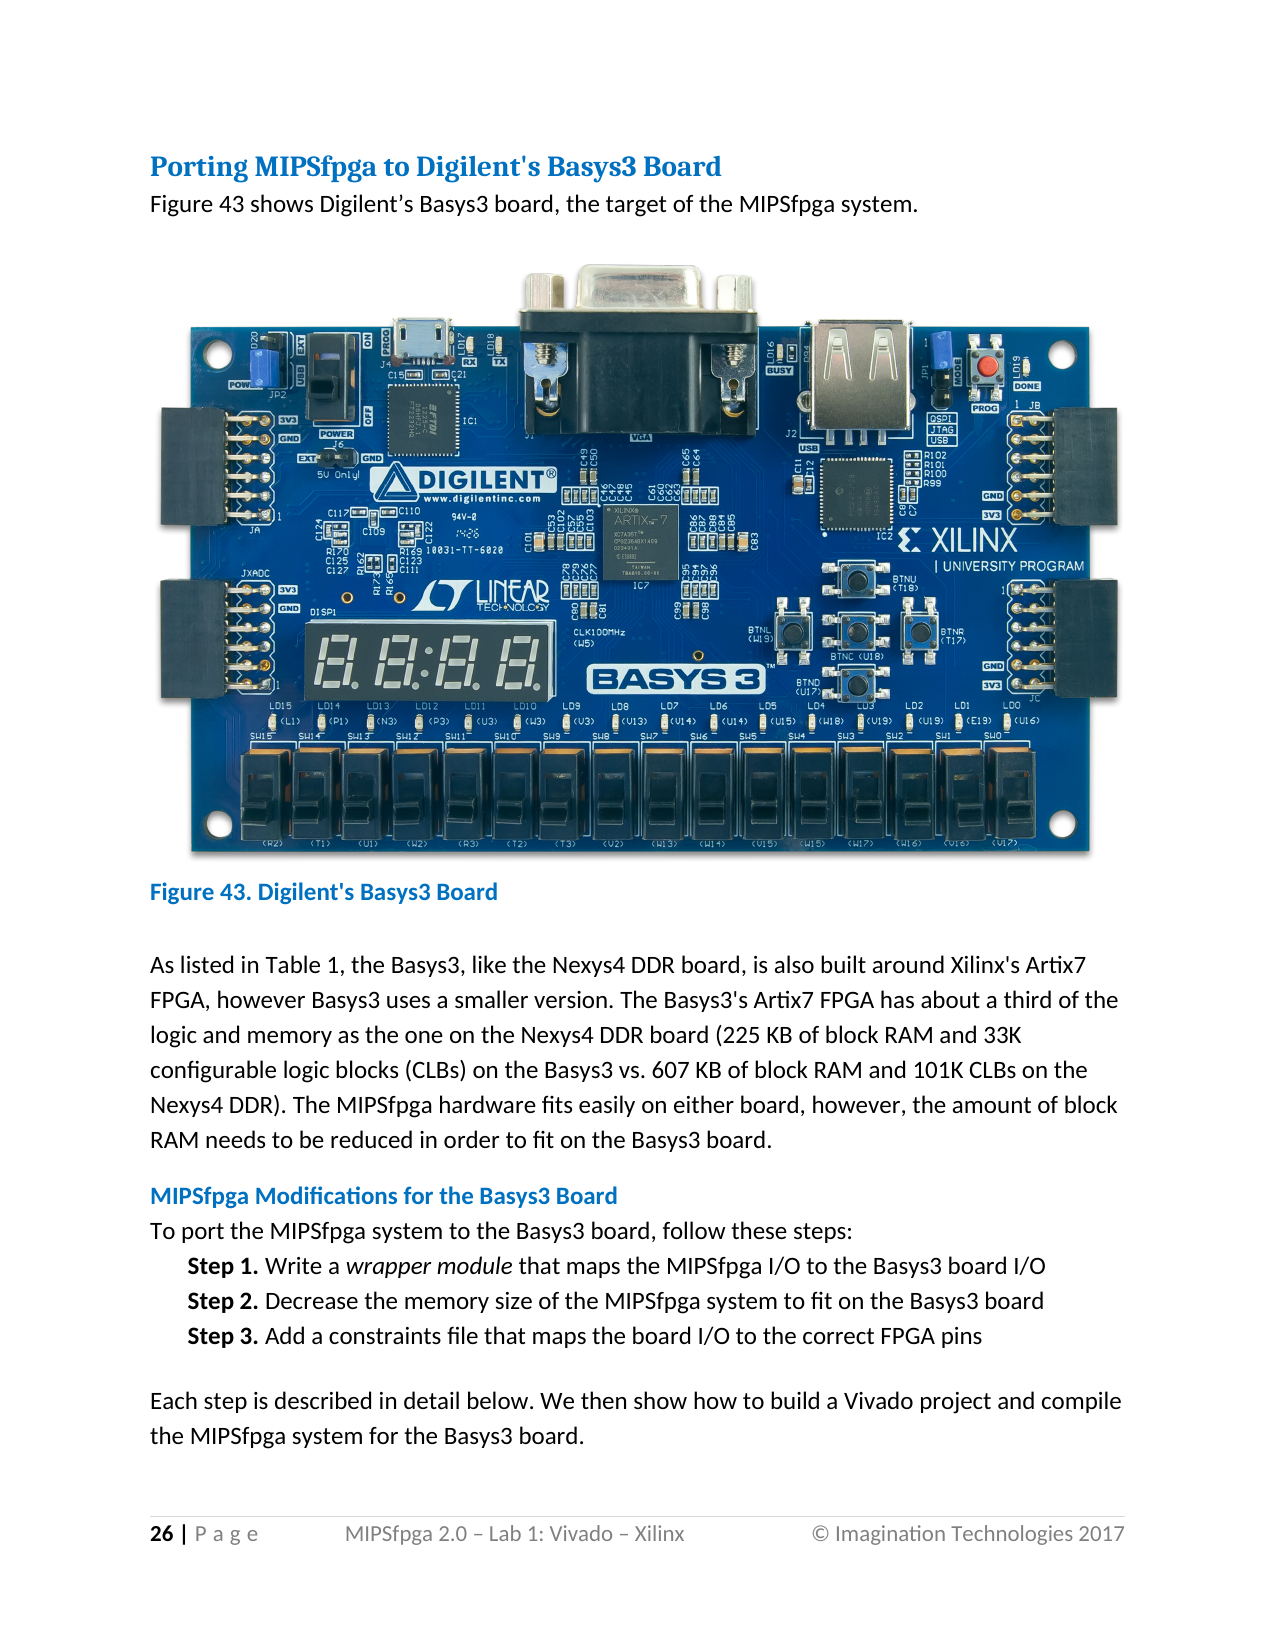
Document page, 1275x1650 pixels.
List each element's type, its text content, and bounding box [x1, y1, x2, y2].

picture [150, 252, 1125, 864]
text Figure 43 shows Digilent’s Basys3 board, the target of the MIPSfpga system. [150, 188, 1125, 219]
text As listed in Table 1, the Basys3, like the Nexys4 DDR board, is also built around Xilinx's Artix7 FPGA, however Basys3 uses a smaller version. The Basys3's Artix7 FPGA has about a third of the logic and memory as the one on the Nexys4 DDR board (225 KB of block RAM and 33K configurable logic blocks (CLBs) on the Basys3 vs. 607 KB of block RAM and 101K CLBs on the Nexys4 DDR). The MIPSfpga hardware fits easily on either board, however, the amount of block RAM needs to be reduced in order to fit on the Basys3 board. [150, 949, 1125, 1155]
subtitle MIPSfpga Modifications for the Basys3 Board [150, 1180, 1125, 1211]
text Each step is described in detail below. We then show how to build a Vivado project and compile the MIPSfpga system for the Basys3 board. [150, 1386, 1125, 1451]
subtitle Porting MIPSfpga to Digilent's Basys3 Board [150, 150, 1125, 183]
text Step 3. Add a constraints file that maps the board I/O to the correct FPGA pins [150, 1320, 1125, 1351]
text Figure 43. Digilent's Basys3 Board [150, 876, 1125, 906]
text To port the MIPSfpga system to the Basys3 board, follow these steps: [150, 1215, 1125, 1246]
text Step 1. Write a wrapper module that maps the MIPSfpga I/O to the Basys3 board I/O [150, 1250, 1125, 1281]
text Step 2. Decrease the memory size of the MIPSfpga system to fit on the Basys3 board [150, 1285, 1125, 1316]
